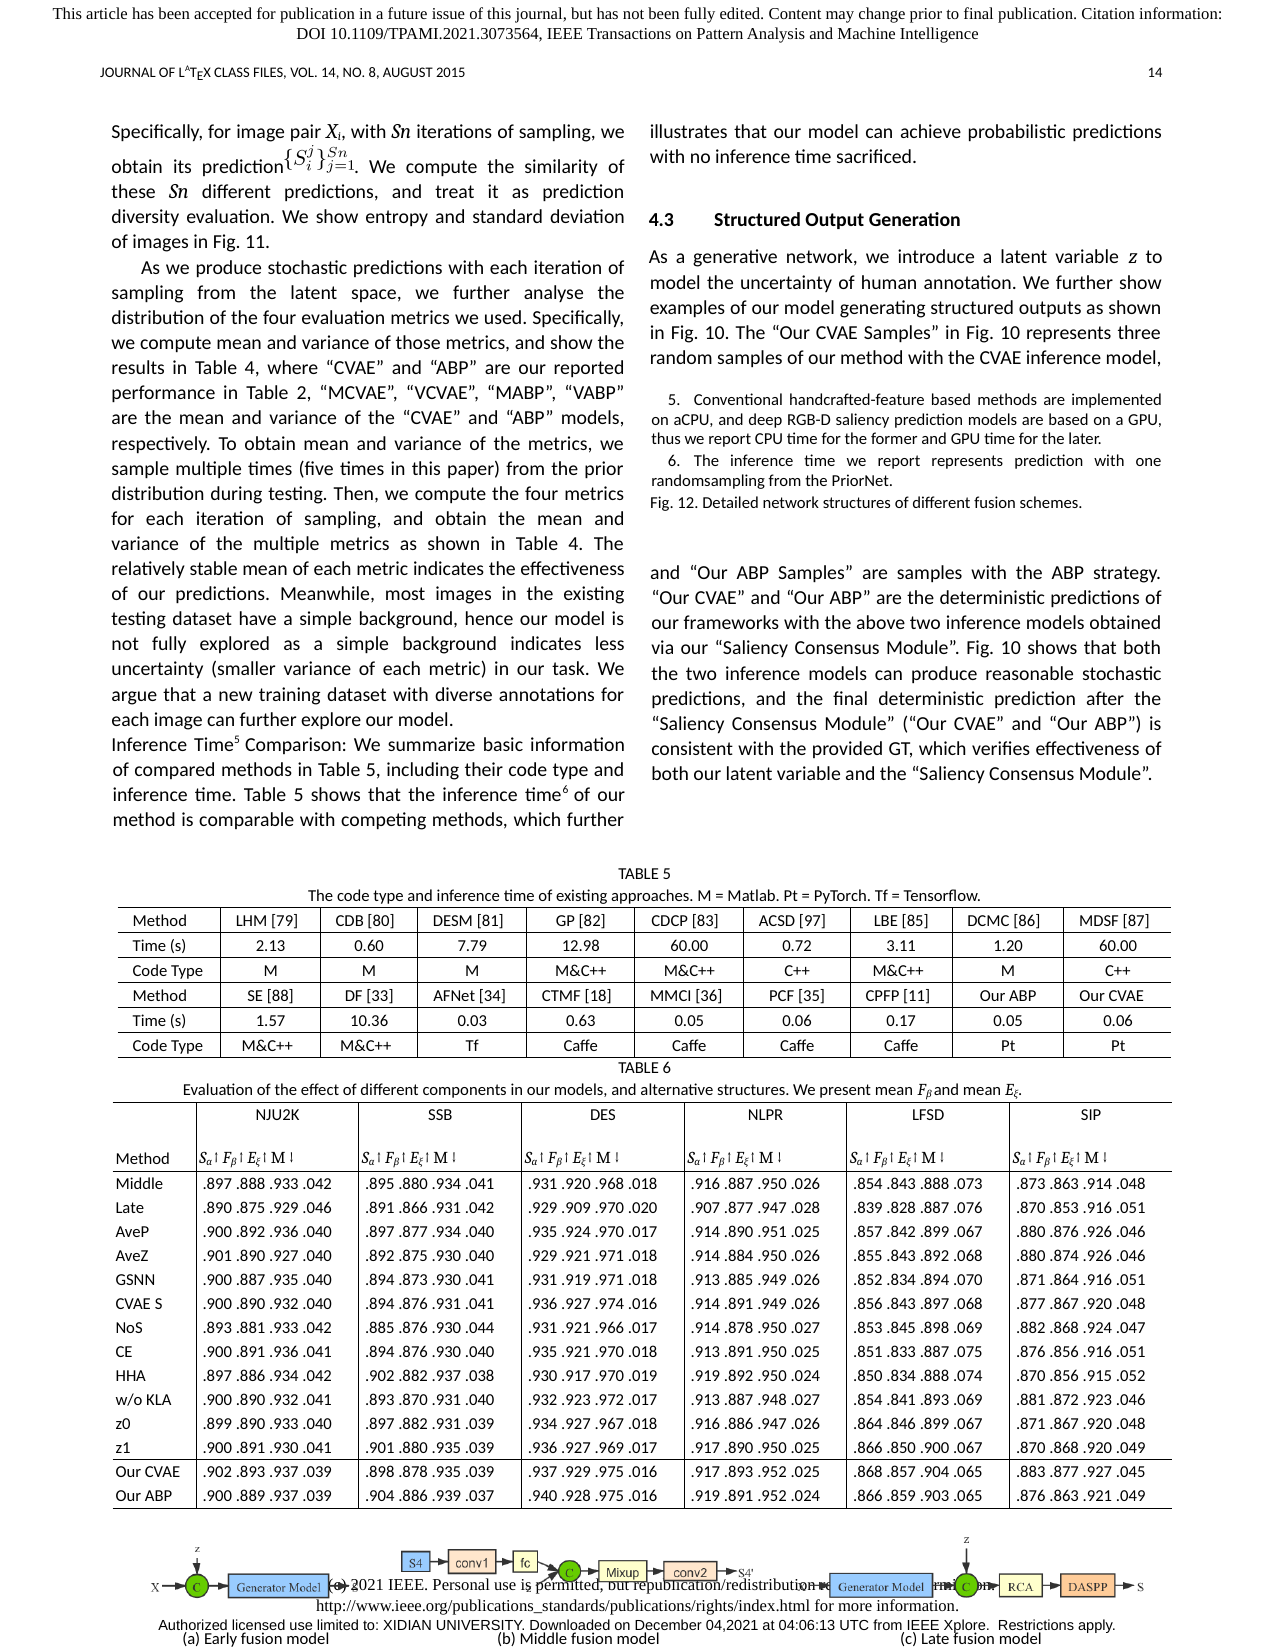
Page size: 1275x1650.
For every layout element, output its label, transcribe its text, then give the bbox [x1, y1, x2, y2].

picture [131, 1518, 379, 1614]
text As we produce stochastic predictions with each iteration of sampling from the latent space, we further analyse the distribution of the four evaluation metrics we used. Specifically, we compute mean and variance of those metrics, and show the results in Table 4, where “CVAE” and “ABP” are our reported performance in Table 2, “MCVAE”, “VCVAE”, “MABP”, “VABP” are the mean and variance of the “CVAE” and “ABP” models, respectively. To obtain mean and variance of the metrics, we sample multiple times (five times in this paper) from the prior distribution during testing. Then, we compute the four metrics for each iteration of sampling, and obtain the mean and variance of the multiple metrics as shown in Table 4. The relatively stable mean of each metric indicates the effectiveness of our predictions. Meanwhile, most images in the existing testing dataset have a simple background, hence our model is not fully explored as a simple background indicates less uncertainty (smaller variance of each metric) in our task. We argue that a new training dataset with diverse annotations for each image can further explore our model. [111, 255, 625, 731]
text As a generative network, we introduce a latent variable z to model the uncertainty of human annotation. We further show examples of our model generating structured outputs as shown in Fig. 10. The “Our CVAE Samples” in Fig. 10 represents three random samples of our method with the CVAE inference model, [648, 244, 1162, 369]
text Fig. 12. Detailed network structures of different fusion schemes. [650, 492, 1162, 513]
text and “Our ABP Samples” are samples with the ABP strategy. “Our CVAE” and “Our ABP” are the deterministic predictions of our frameworks with the above two inference models obtained via our “Saliency Consensus Module”. Fig. 10 shows that both the two inference models can produce reasonable stochastic predictions, and the final deterministic prediction after the “Saliency Consensus Module” (“Our CVAE” and “Our ABP”) is consistent with the provided GT, which verifies effectiveness of both our latent variable and the “Saliency Consensus Module”. [650, 560, 1162, 785]
subtitle 4.3 Structured Output Generation [648, 207, 1162, 232]
list Conventional handcrafted-feature based methods are implemented on aCPU, and deep RGB-D saliency prediction models are based on a GPU, thus we report CPU time for the former and GPU time for the later. [651, 390, 1162, 449]
text We then define mean entropy as a complexity measure, and choose B images with the smallest entropy as the easy samples and B images with the largest entropy as the difficult samples (with B = 100). We sample Sn = 5 times from the prior distribution and compute the variance of each group. Specifically, for image pair Xi, with Sn iterations of sampling, we obtain its prediction. We compute the similarity of these Sn different predictions, and treat it as prediction diversity evaluation. We show entropy and standard deviation of images in Fig. 11. [111, 119, 625, 253]
list The inference time we report represents prediction with one randomsampling from the PriorNet. [651, 451, 1162, 490]
table_header TABLE 5 The code type and inference time of existing approaches. M = Matlab. Pt = PyTorch. Tf = Tensorflow. TABLE 6 Evaluation of the effect of different components in our models, and alternative structures. We present mean Fβ and mean Eξ. (a) Early fusion model (b) Middle fusion model (c) Late fusion model [107, 863, 1182, 1650]
picture [384, 1532, 772, 1614]
picture [777, 1508, 1165, 1614]
picture [283, 144, 354, 173]
text Inference Time5 Comparison: We summarize basic information of compared methods in Table 5, including their code type and inference time. Table 5 shows that the inference time6 of our method is comparable with competing methods, which further illustrates that our model can achieve probabilistic predictions with no inference time sacrificed. [648, 119, 1162, 168]
text Inference Time5 Comparison: We summarize basic information of compared methods in Table 5, including their code type and inference time. Table 5 shows that the inference time6 of our method is comparable with competing methods, which further illustrates that our model can achieve probabilistic predictions with no inference time sacrificed. [111, 732, 625, 832]
